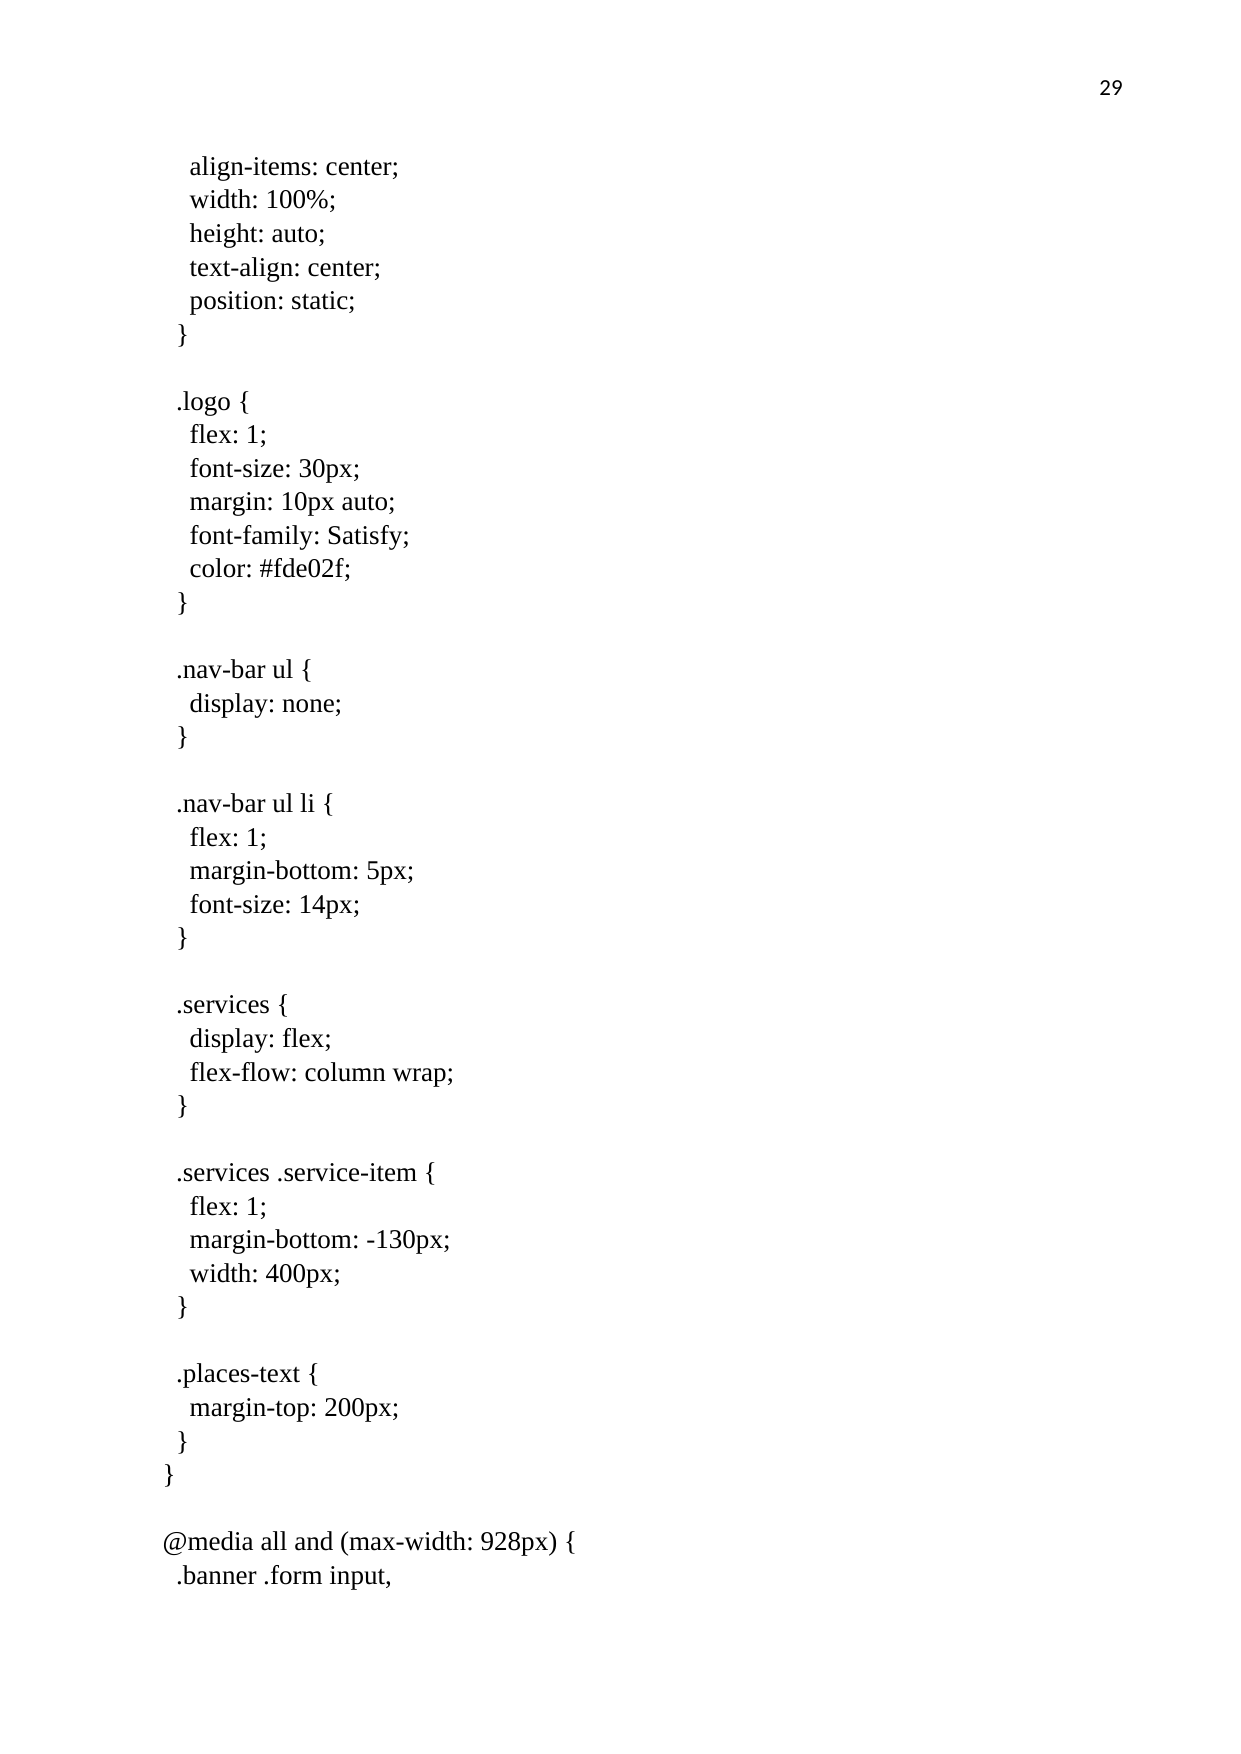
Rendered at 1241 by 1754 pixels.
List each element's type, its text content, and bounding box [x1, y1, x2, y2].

text .nav-bar ul li { [162, 787, 1122, 818]
text flex: 1; [162, 418, 1122, 449]
text flex: 1; [162, 821, 1122, 852]
text flex: 1; [162, 1190, 1122, 1221]
text text-align: center; [162, 251, 1122, 282]
text margin-bottom: 5px; [162, 854, 1122, 886]
text display: flex; [162, 1022, 1122, 1053]
text font-family: Satisfy; [162, 519, 1122, 550]
text .services { [162, 988, 1122, 1020]
text } [162, 1424, 1122, 1456]
text align-items: center; [162, 150, 1122, 181]
text } [162, 586, 1122, 617]
text margin-top: 200px; [162, 1391, 1122, 1422]
text } [162, 921, 1122, 953]
text @media all and (max-width: 928px) { [162, 1525, 1122, 1556]
text width: 400px; [162, 1257, 1122, 1288]
text .banner .form input, [162, 1559, 1122, 1590]
text .nav-bar ul { [162, 653, 1122, 684]
text color: #fde02f; [162, 552, 1122, 584]
text .logo { [162, 385, 1122, 416]
text margin: 10px auto; [162, 485, 1122, 517]
text } [162, 720, 1122, 751]
text flex-flow: column wrap; [162, 1056, 1122, 1087]
text .places-text { [162, 1357, 1122, 1389]
text } [162, 1290, 1122, 1322]
text position: static; [162, 284, 1122, 315]
text } [162, 318, 1122, 349]
text font-size: 30px; [162, 452, 1122, 483]
text height: auto; [162, 217, 1122, 248]
text margin-bottom: -130px; [162, 1223, 1122, 1254]
text } [162, 1458, 1122, 1489]
text .services .service-item { [162, 1156, 1122, 1187]
text display: none; [162, 687, 1122, 718]
text } [162, 1089, 1122, 1120]
text width: 100%; [162, 183, 1122, 215]
text font-size: 14px; [162, 888, 1122, 919]
